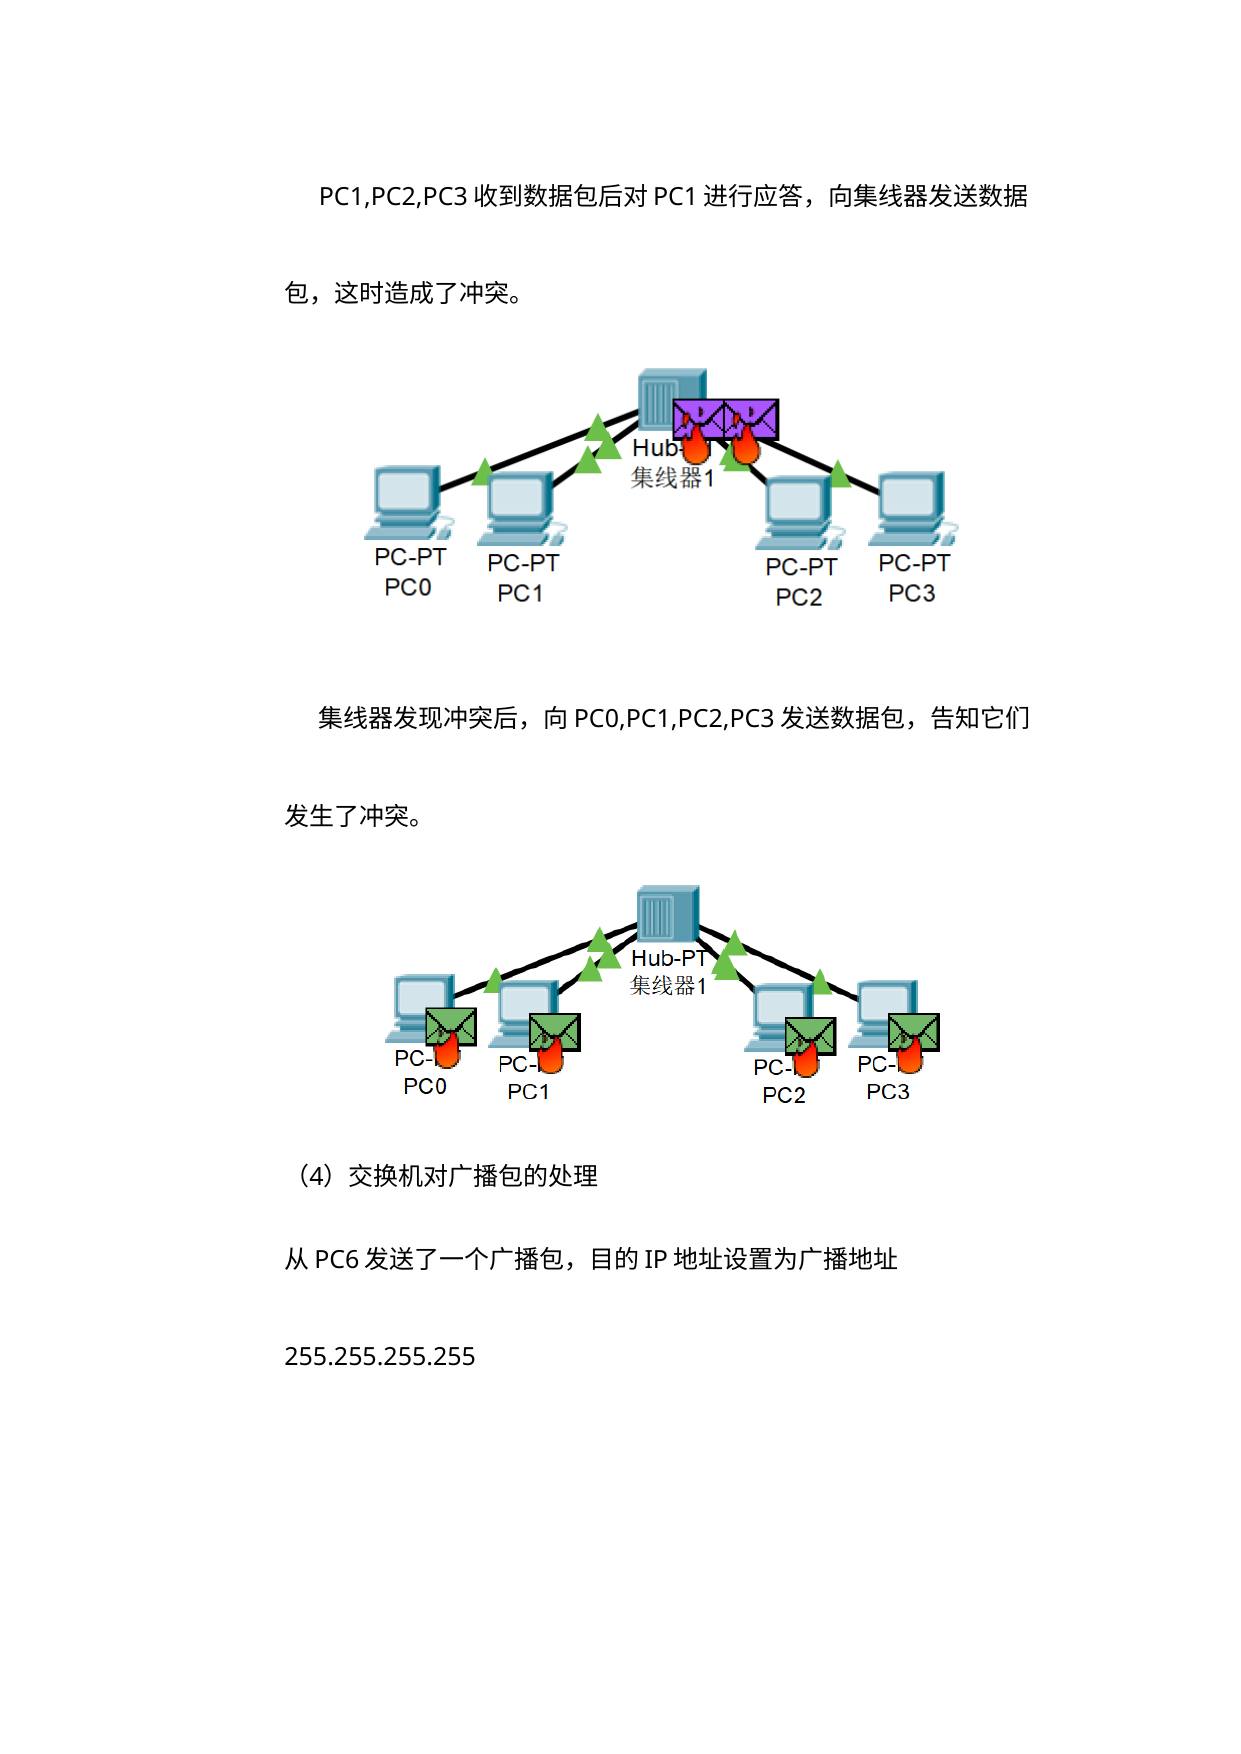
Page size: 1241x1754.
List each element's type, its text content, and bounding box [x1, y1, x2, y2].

list 从PC6发送了一个广播包，目的IP地址设置为广播地址255.255.255.255 [284, 1225, 1053, 1388]
picture [357, 342, 980, 643]
list PC1,PC2,PC3收到数据包后对PC1进行应答，向集线器发送数据包，这时造成了冲突。 [284, 162, 1053, 324]
picture [351, 865, 986, 1125]
list （4）交换机对广播包的处理 [284, 1142, 1053, 1207]
list 集线器发现冲突后，向PC0,PC1,PC2,PC3发送数据包，告知它们发生了冲突。 [284, 684, 1053, 847]
